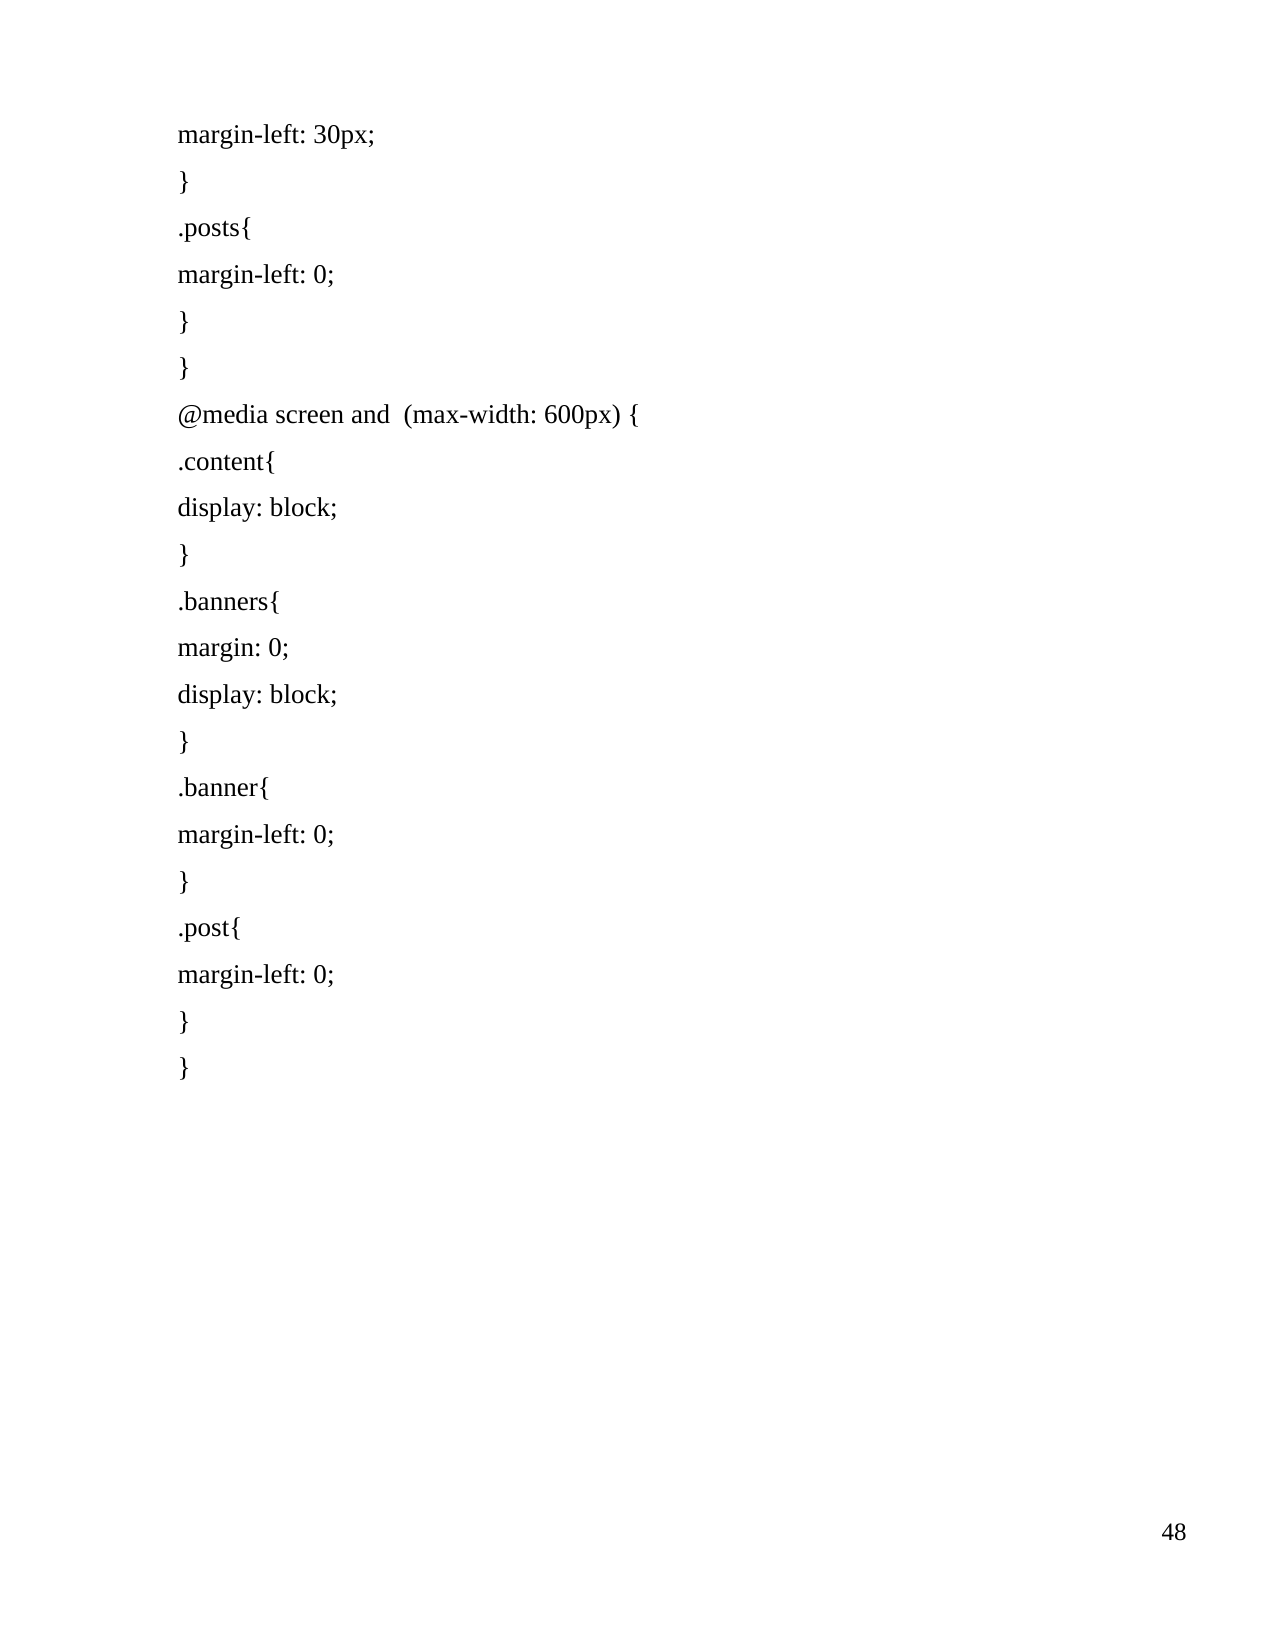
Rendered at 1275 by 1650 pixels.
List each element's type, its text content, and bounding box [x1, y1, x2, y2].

text margin-left: 0; [177, 958, 1186, 989]
text } [177, 865, 1186, 896]
text } [177, 305, 1186, 336]
text .content{ [177, 445, 1186, 476]
text } [177, 165, 1186, 196]
text margin: 0; [177, 631, 1186, 663]
text } [177, 725, 1186, 756]
text .banners{ [177, 585, 1186, 616]
text .banner{ [177, 771, 1186, 803]
text } [177, 538, 1186, 569]
text .post{ [177, 911, 1186, 943]
text display: block; [177, 678, 1186, 709]
text margin-left: 0; [177, 818, 1186, 849]
text } [177, 1005, 1186, 1036]
text } [177, 1051, 1186, 1083]
text .posts{ [177, 211, 1186, 243]
text margin-left: 30px; [177, 118, 1186, 149]
text margin-left: 0; [177, 258, 1186, 289]
text } [177, 351, 1186, 383]
text @media screen and (max-width: 600px) { [177, 398, 1186, 429]
text display: block; [177, 491, 1186, 523]
